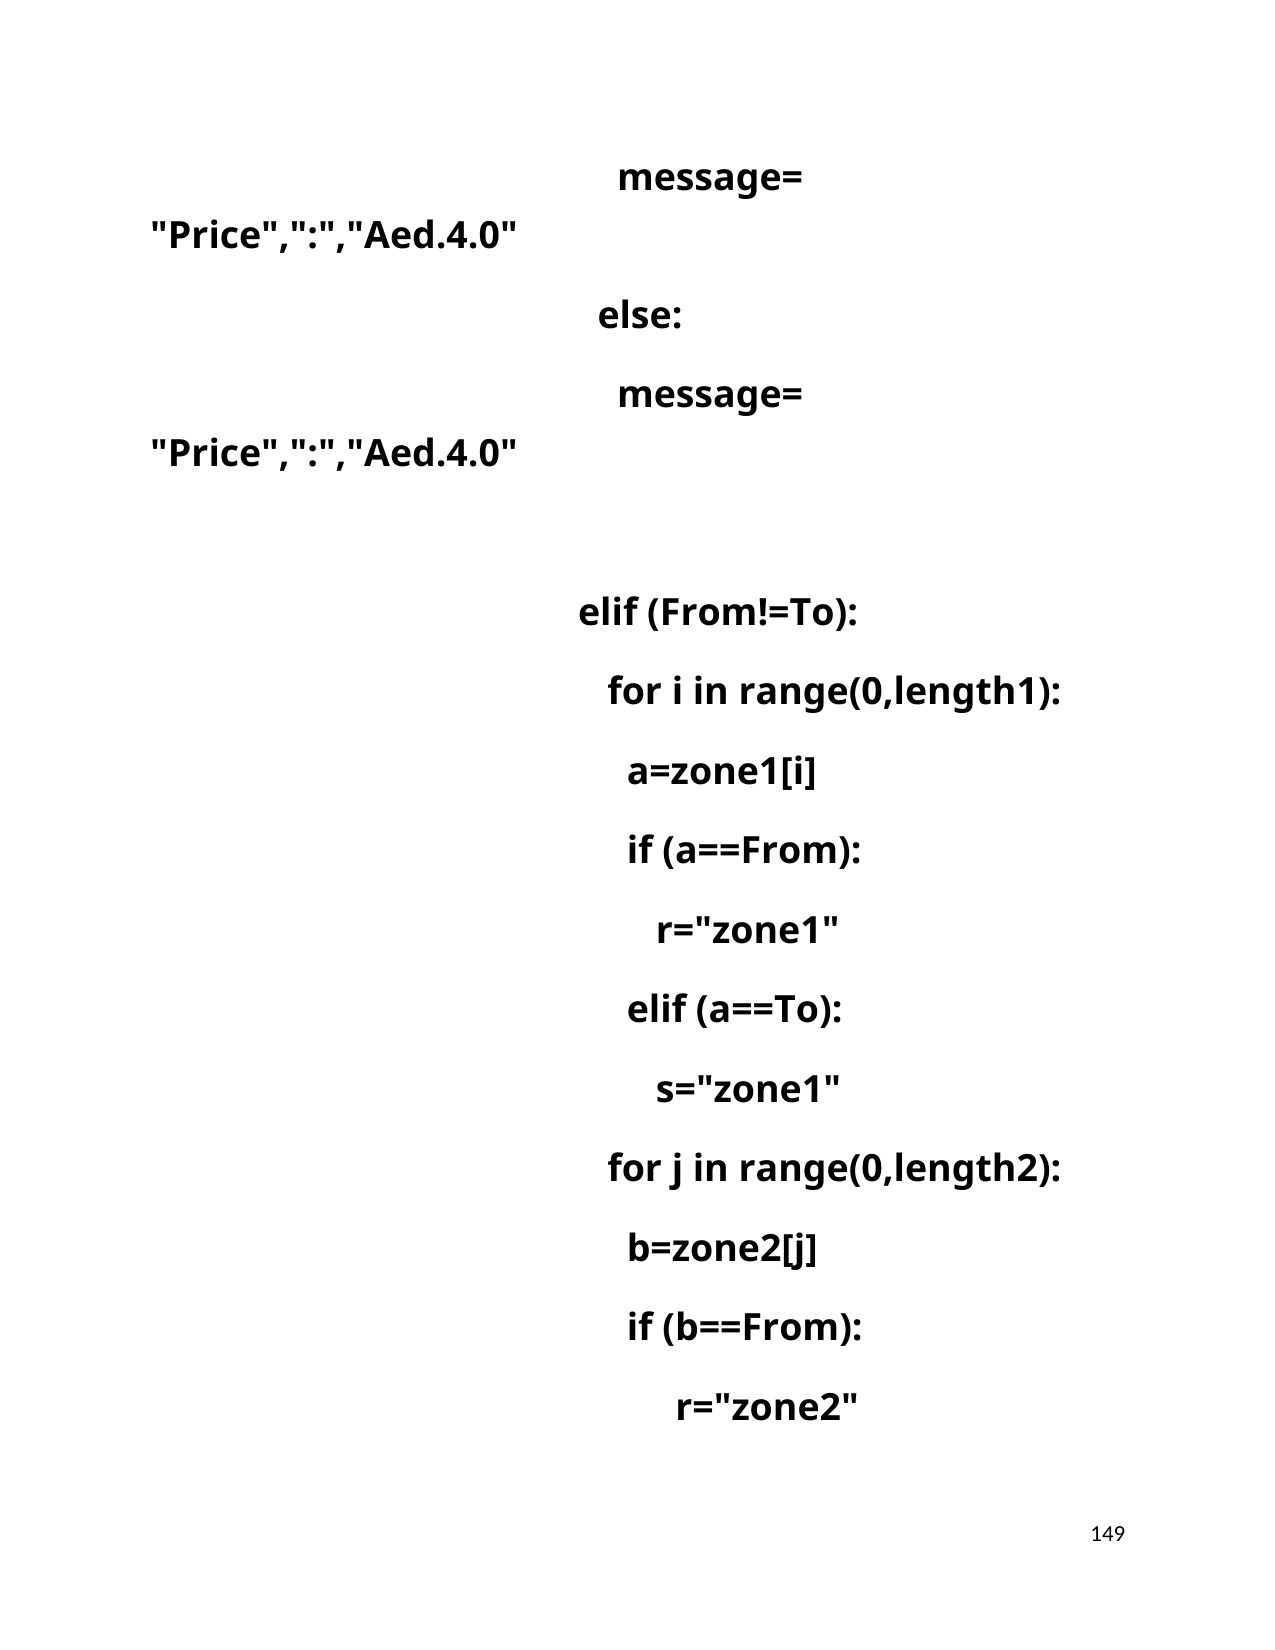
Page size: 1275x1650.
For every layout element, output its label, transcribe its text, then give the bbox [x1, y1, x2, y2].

text r="zone2" [150, 1380, 1125, 1431]
text message= "Price",":","Aed.4.0" [150, 150, 1125, 260]
text elif (a==To): [150, 983, 1125, 1034]
text else: [150, 288, 1125, 339]
text b=zone2[j] [150, 1221, 1125, 1272]
text if (b==From): [150, 1301, 1125, 1352]
text for j in range(0,length2): [150, 1142, 1125, 1193]
text for i in range(0,length1): [150, 665, 1125, 716]
text a=zone1[i] [150, 744, 1125, 795]
text if (a==From): [150, 824, 1125, 875]
text r="zone1" [150, 903, 1125, 954]
text s="zone1" [150, 1062, 1125, 1113]
text message= "Price",":","Aed.4.0" [150, 368, 1125, 477]
text elif (From!=To): [150, 585, 1125, 636]
